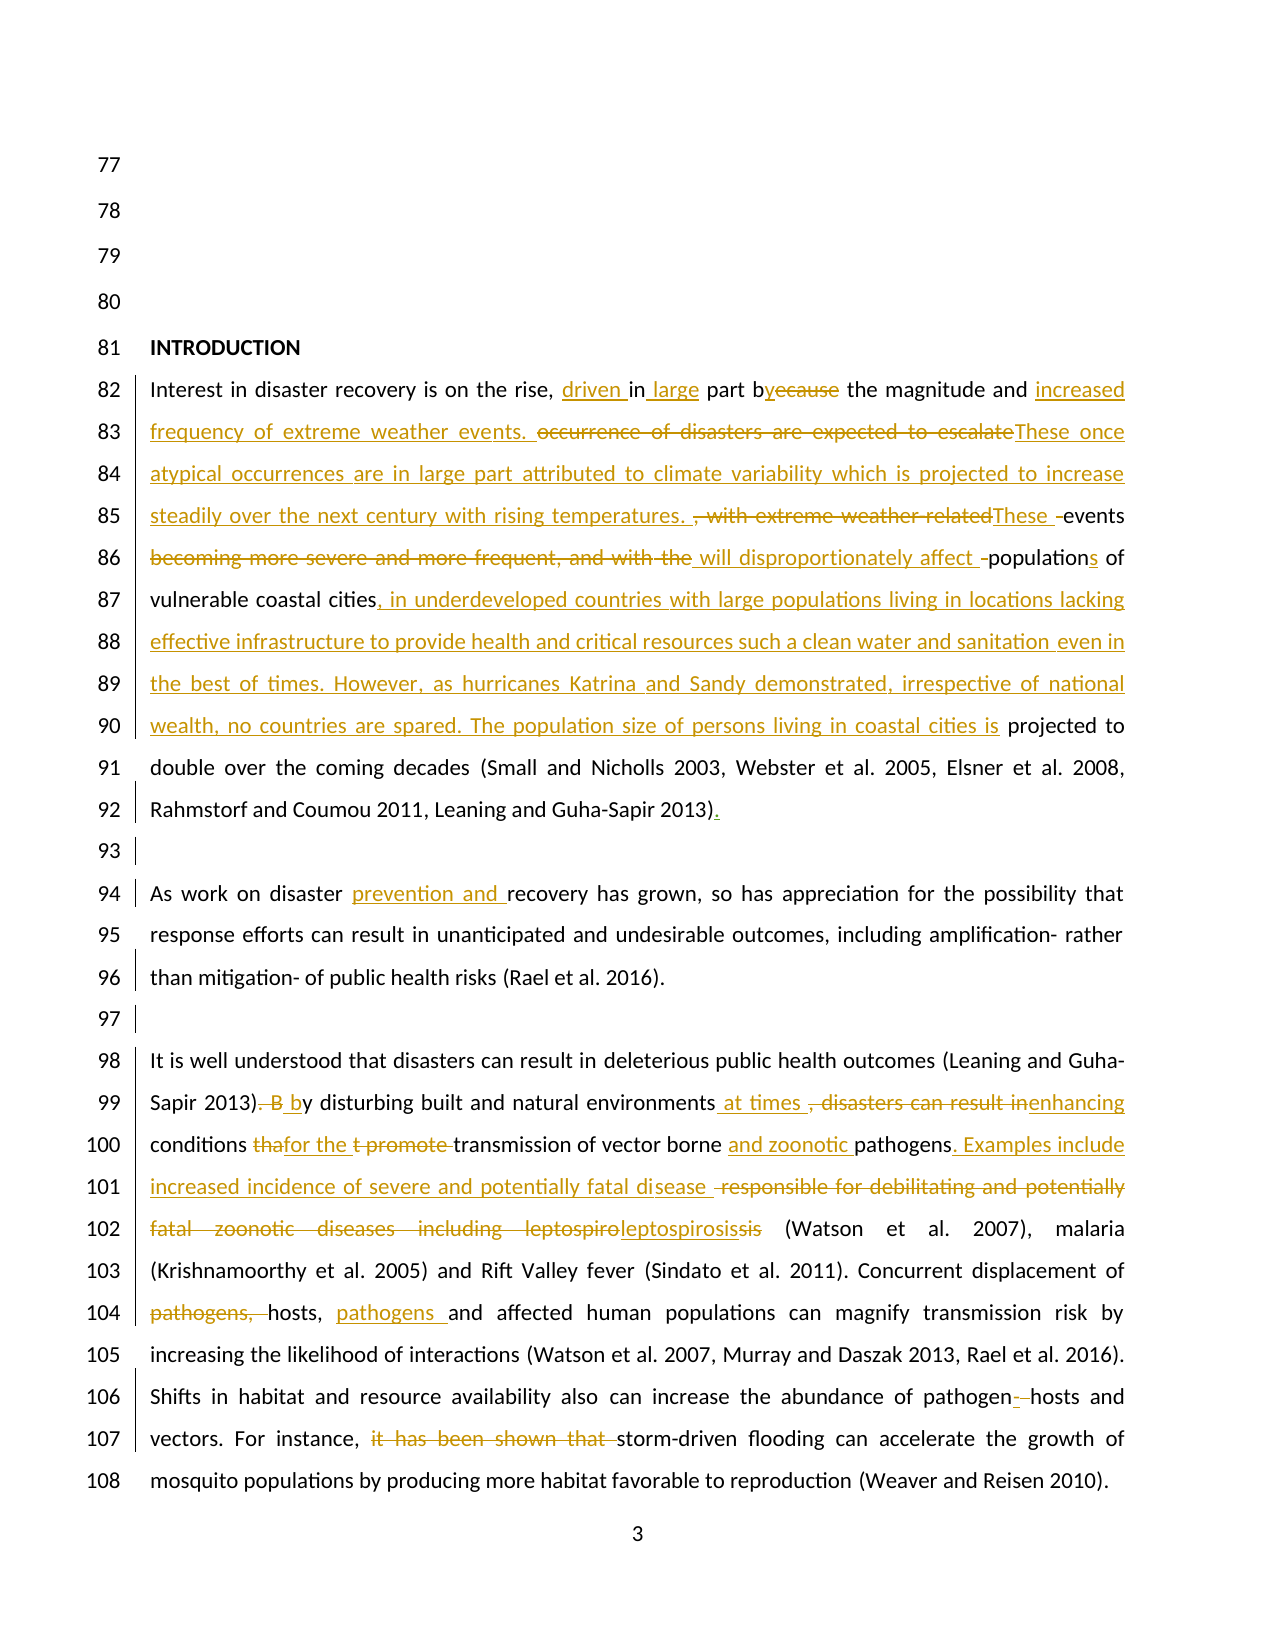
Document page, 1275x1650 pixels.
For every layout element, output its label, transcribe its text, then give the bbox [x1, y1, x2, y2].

text Interest in disaster recovery is on the rise, in part b the magnitude and eventspopulation of vulnerable coastal cities projected to double over the coming decades (Small and Nicholls 2003, Webster et al. 2005, Elsner et al. 2008, Rahmstorf and Coumou 2011, Leaning and Guha-Sapir 2013) [150, 694, 1125, 823]
text Interest in disaster recovery is on the rise, in part b the magnitude and eventspopulation of vulnerable coastal cities projected to double over the coming decades (Small and Nicholls 2003, Webster et al. 2005, Elsner et al. 2008, Rahmstorf and Coumou 2011, Leaning and Guha-Sapir 2013) [150, 375, 1125, 483]
text INTRODUCTION [150, 333, 1125, 361]
text It is well understood that disasters can result in deleterious public health outcomes (Leaning and Guha-Sapir 2013)y disturbing built and natural environments conditions transmission of vector borne pathogens (Watson et al. 2007), malaria (Krishnamoorthy et al. 2005) and Rift Valley fever (Sindato et al. 2011). Concurrent displacement of hosts, and affected human populations can magnify transmission risk by increasing the likelihood of interactions (Watson et al. 2007, Murray and Daszak 2013, Rael et al. 2016). Shifts in habitat and resource availability also can increase the abundance of pathogenhosts and vectors. For instance, storm-driven flooding can accelerate the growth of mosquito populations by producing more habitat favorable to reproduction (Weaver and Reisen 2010). [150, 1047, 1125, 1494]
text As work on disaster recovery has grown, so has appreciation for the possibility that response efforts can result in unanticipated and undesirable outcomes, including amplification- rather than mitigation- of public health risks (Rael et al. 2016). [150, 879, 1125, 991]
text Interest in disaster recovery is on the rise, in part b the magnitude and eventspopulation of vulnerable coastal cities projected to double over the coming decades (Small and Nicholls 2003, Webster et al. 2005, Elsner et al. 2008, Rahmstorf and Coumou 2011, Leaning and Guha-Sapir 2013) [150, 484, 1125, 693]
